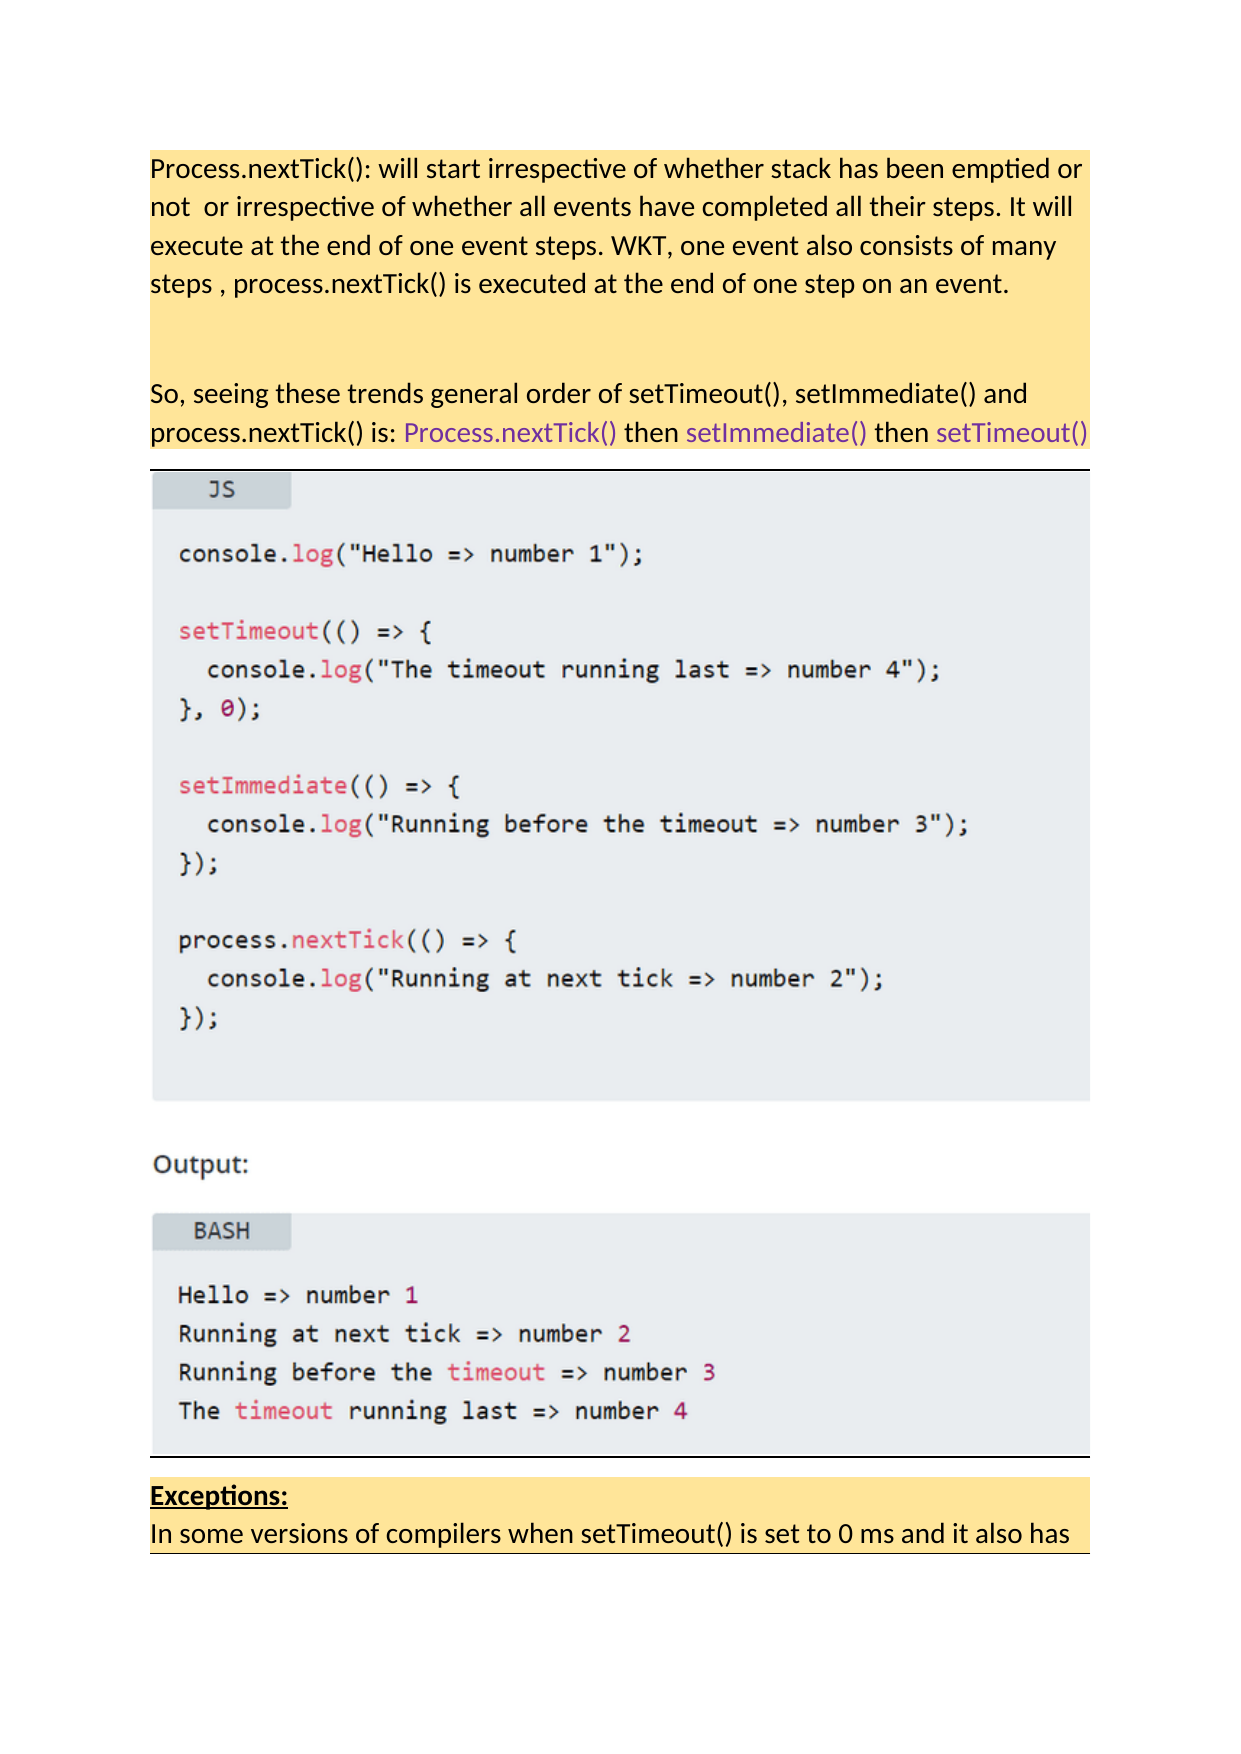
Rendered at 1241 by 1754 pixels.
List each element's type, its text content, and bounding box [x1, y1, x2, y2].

text So, seeing these trends general order of setTimeout(), setImmediate() and process.nextTick() is: Process.nextTick() then setImmediate() then setTimeout() [150, 376, 1090, 449]
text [150, 1477, 1090, 1553]
picture [150, 472, 1091, 1454]
text Process.nextTick(): will start irrespective of whether stack has been emptied or not or irrespective of whether all events have completed all their steps. It will execute at the end of one event steps. WKT, one event also consists of many steps , process.nextTick() is executed at the end of one step on an event. [150, 150, 1090, 301]
